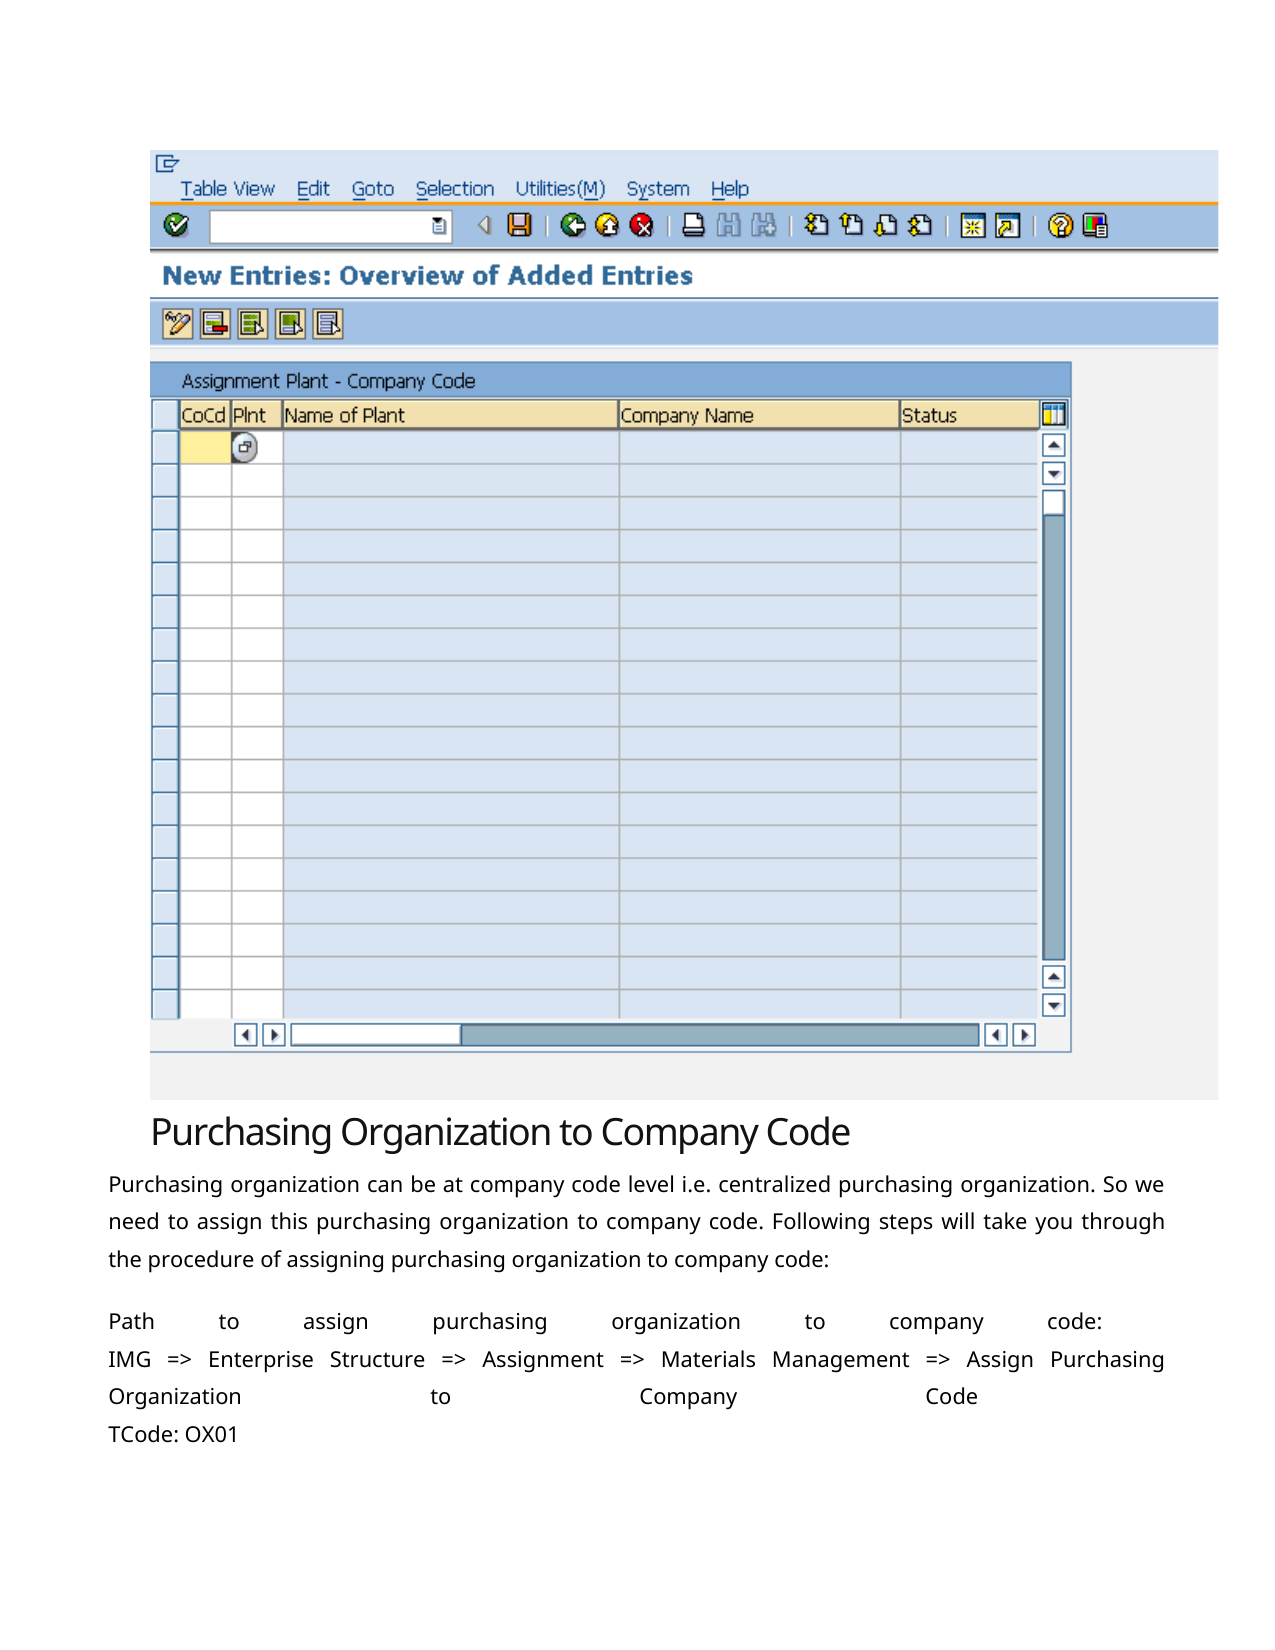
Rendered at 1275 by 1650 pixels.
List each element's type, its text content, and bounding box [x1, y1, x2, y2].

text Path to assign purchasing organization to company code: IMG => Enterprise Structure => Assignment => Materials Management => Assign Purchasing Organization to Company Code TCode: OX01 [108, 1298, 1167, 1448]
picture [150, 150, 1219, 1100]
text Purchasing Organization to Company Code [150, 1105, 1167, 1156]
text Purchasing organization can be at company code level i.e. centralized purchasing organization. So we need to assign this purchasing organization to company code. Following steps will take you through the procedure of assigning purchasing organization to company code: [108, 1161, 1167, 1273]
